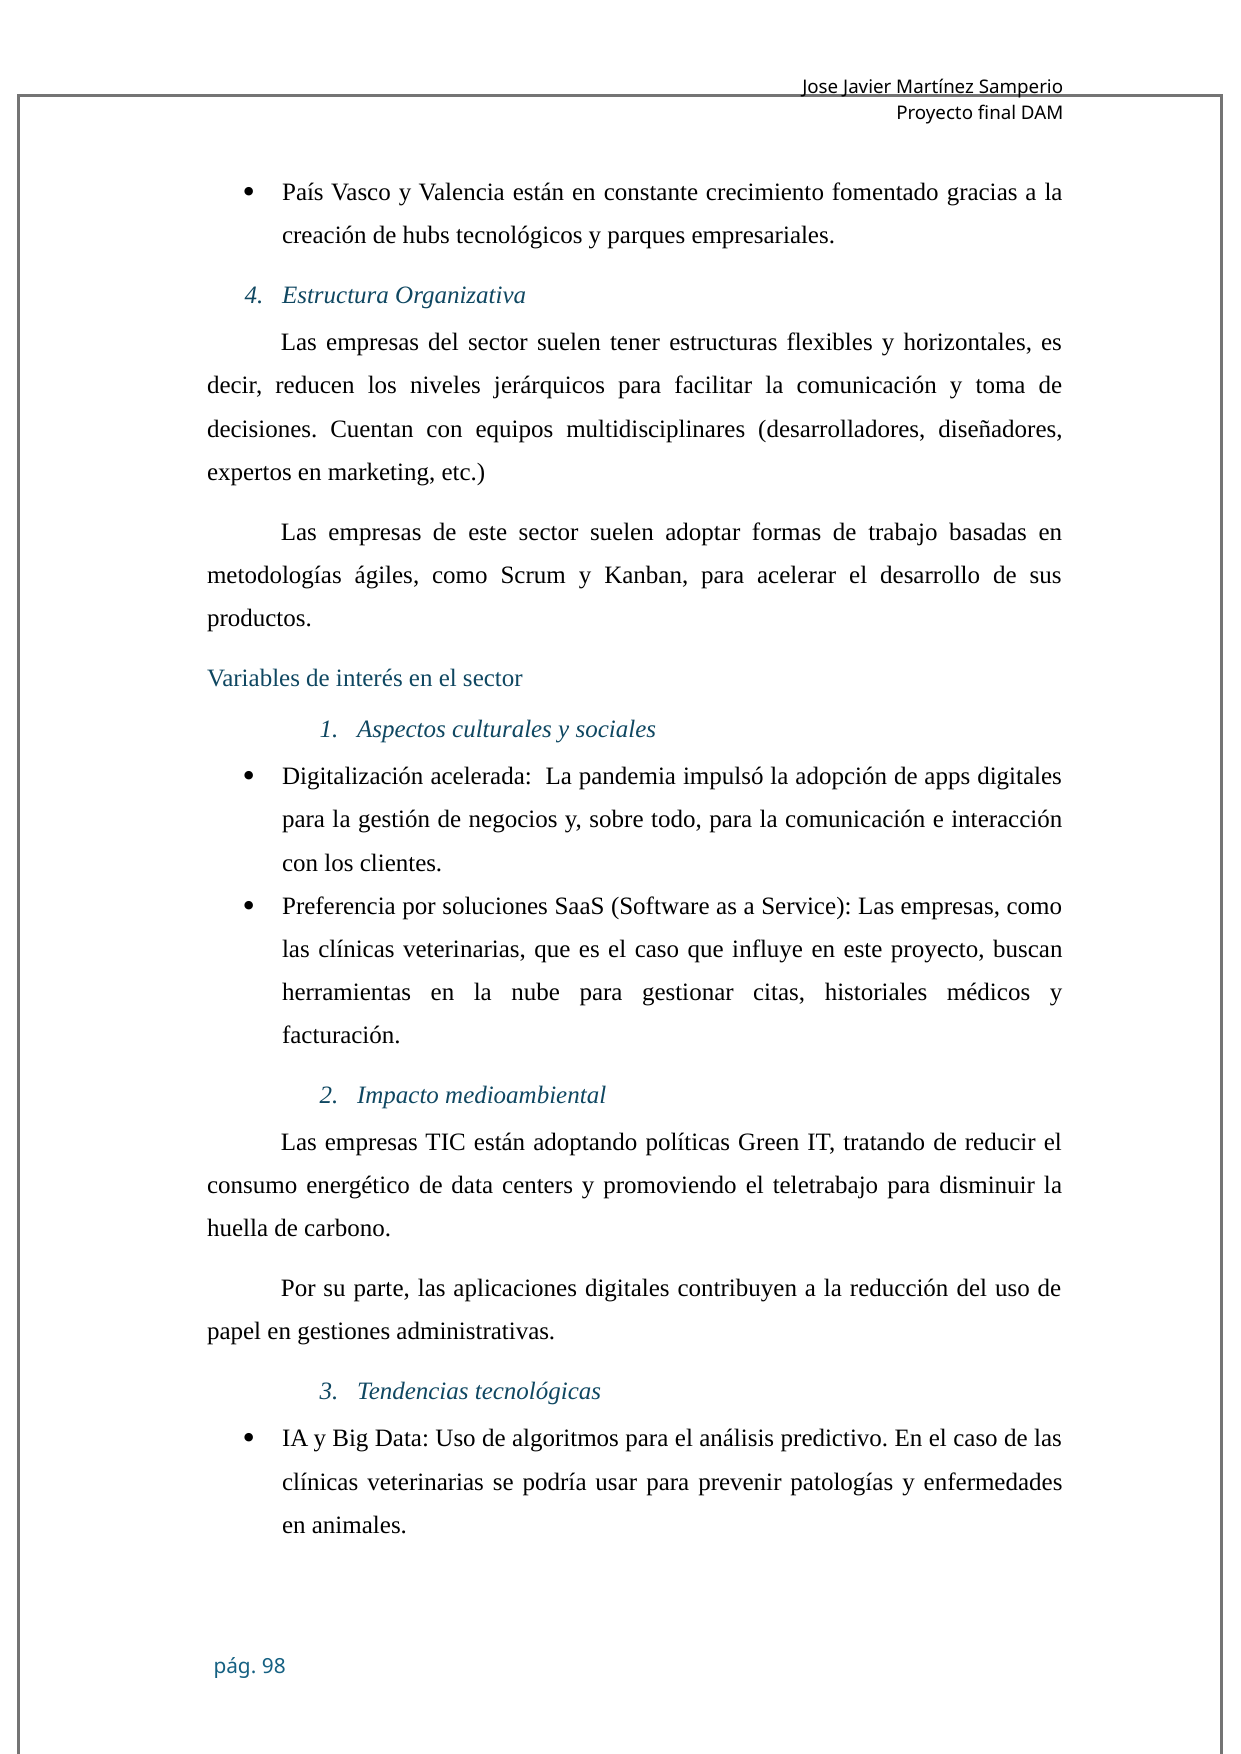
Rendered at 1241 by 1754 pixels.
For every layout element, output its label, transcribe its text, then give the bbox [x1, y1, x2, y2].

list Digitalización acelerada: La pandemia impulsó la adopción de apps digitales para la gestión de negocios y, sobre todo, para la comunicación e interacción con los clientes. [244, 761, 1063, 876]
subtitle Variables de interés en el sector [207, 663, 1063, 691]
text Las empresas TIC están adoptando políticas Green IT, tratando de reducir el consumo energético de data centers y promoviendo el teletrabajo para disminuir la huella de carbono. [207, 1127, 1063, 1242]
text Las empresas de este sector suelen adoptar formas de trabajo basadas en metodologías ágiles, como Scrum y Kanban, para acelerar el desarrollo de sus productos. [207, 517, 1063, 632]
list Preferencia por soluciones SaaS (Software as a Service): Las empresas, como las clínicas veterinarias, que es el caso que influye en este proyecto, buscan herramientas en la nube para gestionar citas, historiales médicos y facturación. [244, 891, 1063, 1049]
text Por su parte, las aplicaciones digitales contribuyen a la reducción del uso de papel en gestiones administrativas. [207, 1273, 1063, 1345]
subtitle Tendencias tecnológicas [319, 1376, 1063, 1405]
subtitle Impacto medioambiental [319, 1080, 1063, 1109]
subtitle Estructura Organizativa [244, 280, 1063, 309]
list IA y Big Data: Uso de algoritmos para el análisis predictivo. En el caso de las clínicas veterinarias se podría usar para prevenir patologías y enfermedades en animales. [244, 1423, 1063, 1538]
text Las empresas del sector suelen tener estructuras flexibles y horizontales, es decir, reducen los niveles jerárquicos para facilitar la comunicación y toma de decisiones. Cuentan con equipos multidisciplinares (desarrolladores, diseñadores, expertos en marketing, etc.) [207, 327, 1063, 486]
subtitle Aspectos culturales y sociales [319, 714, 1063, 743]
list País Vasco y Valencia están en constante crecimiento fomentado gracias a la creación de hubs tecnológicos y parques empresariales. [244, 177, 1063, 249]
